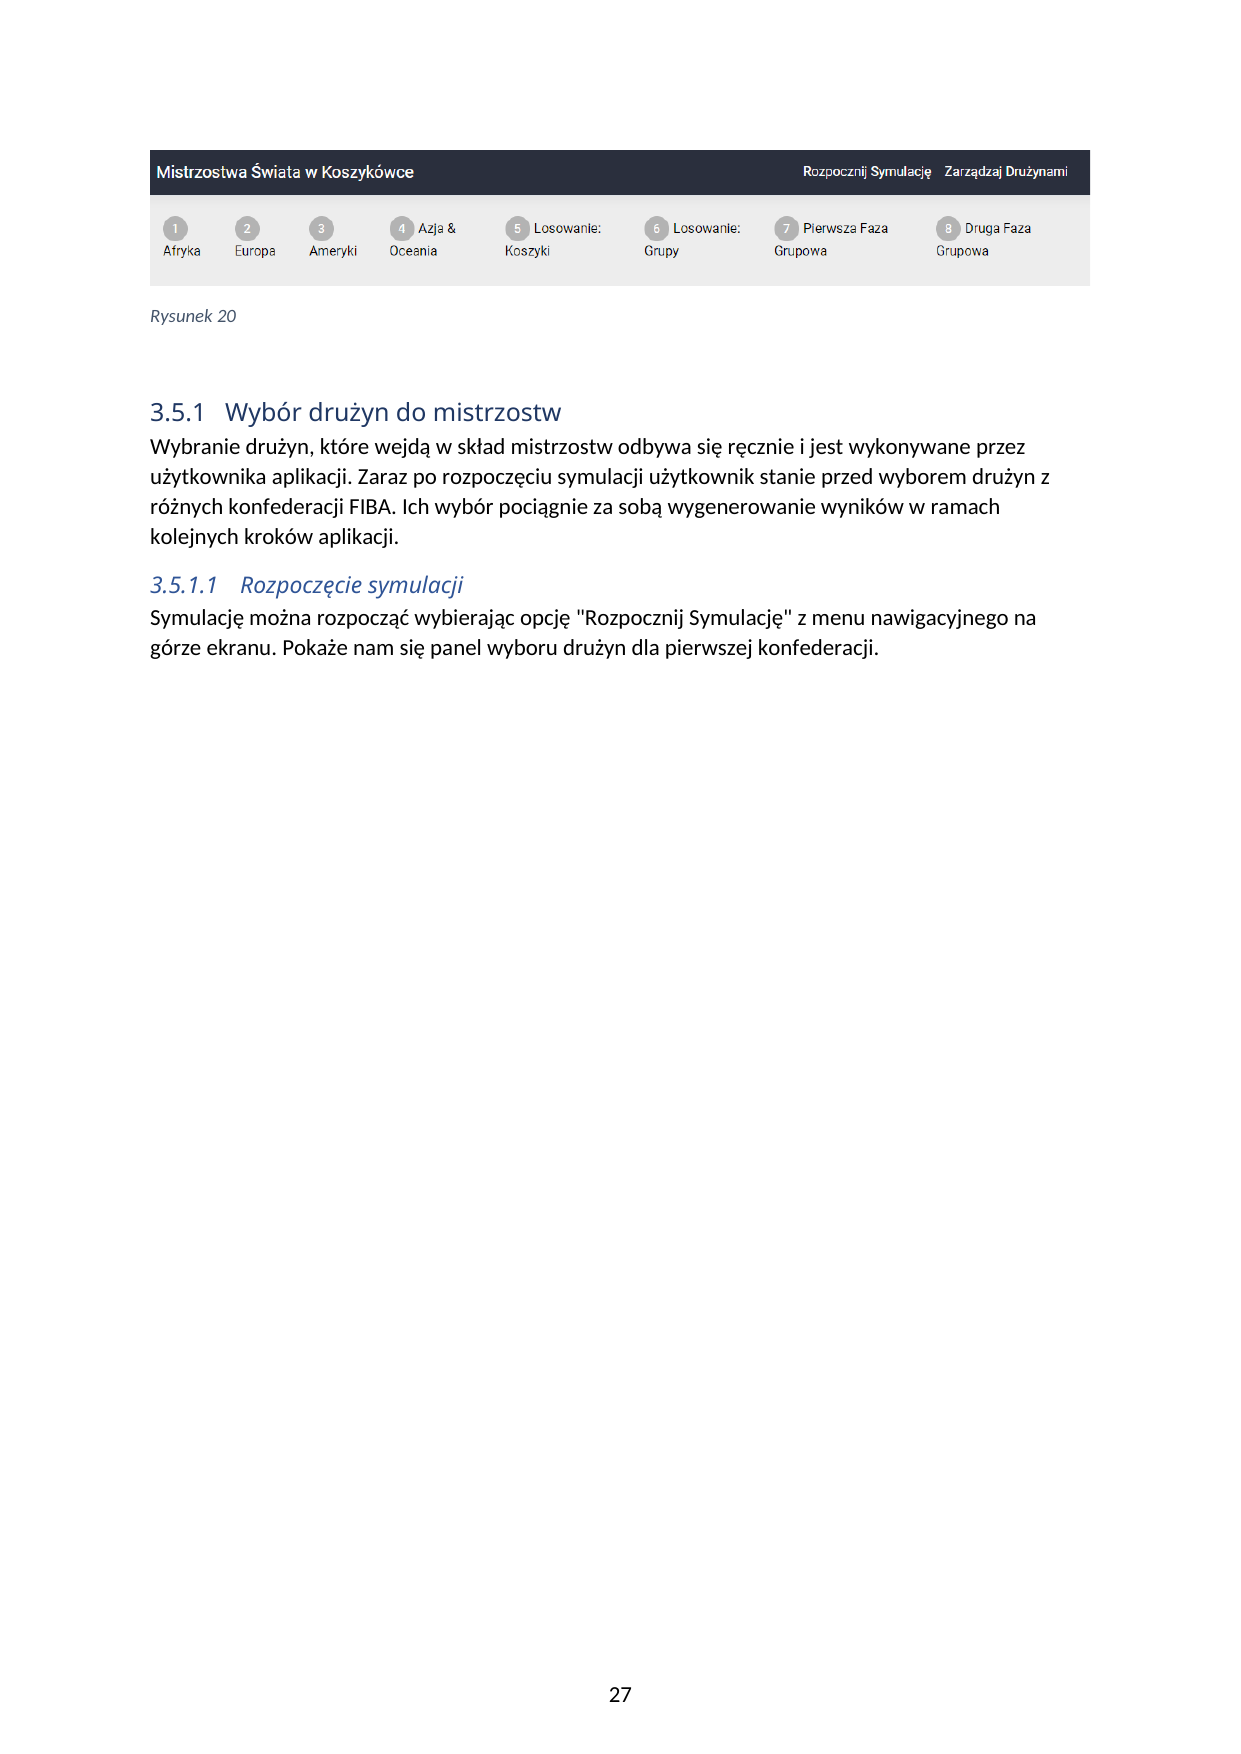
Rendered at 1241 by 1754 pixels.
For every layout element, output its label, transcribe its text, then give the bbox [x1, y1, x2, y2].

subtitle Wybór drużyn do mistrzostw [150, 395, 1090, 429]
text Symulację można rozpocząć wybierając opcję "Rozpocznij Symulację" z menu nawigacyjnego na górze ekranu. Pokaże nam się panel wyboru drużyn dla pierwszej konfederacji. [150, 603, 1090, 661]
picture [150, 150, 1091, 286]
subtitle Rozpoczęcie symulacji [150, 569, 1090, 601]
text Wybranie drużyn, które wejdą w skład mistrzostw odbywa się ręcznie i jest wykonywane przez użytkownika aplikacji. Zaraz po rozpoczęciu symulacji użytkownik stanie przed wyborem drużyn z różnych konfederacji FIBA. Ich wybór pociągnie za sobą wygenerowanie wyników w ramach kolejnych kroków aplikacji. [150, 432, 1090, 551]
